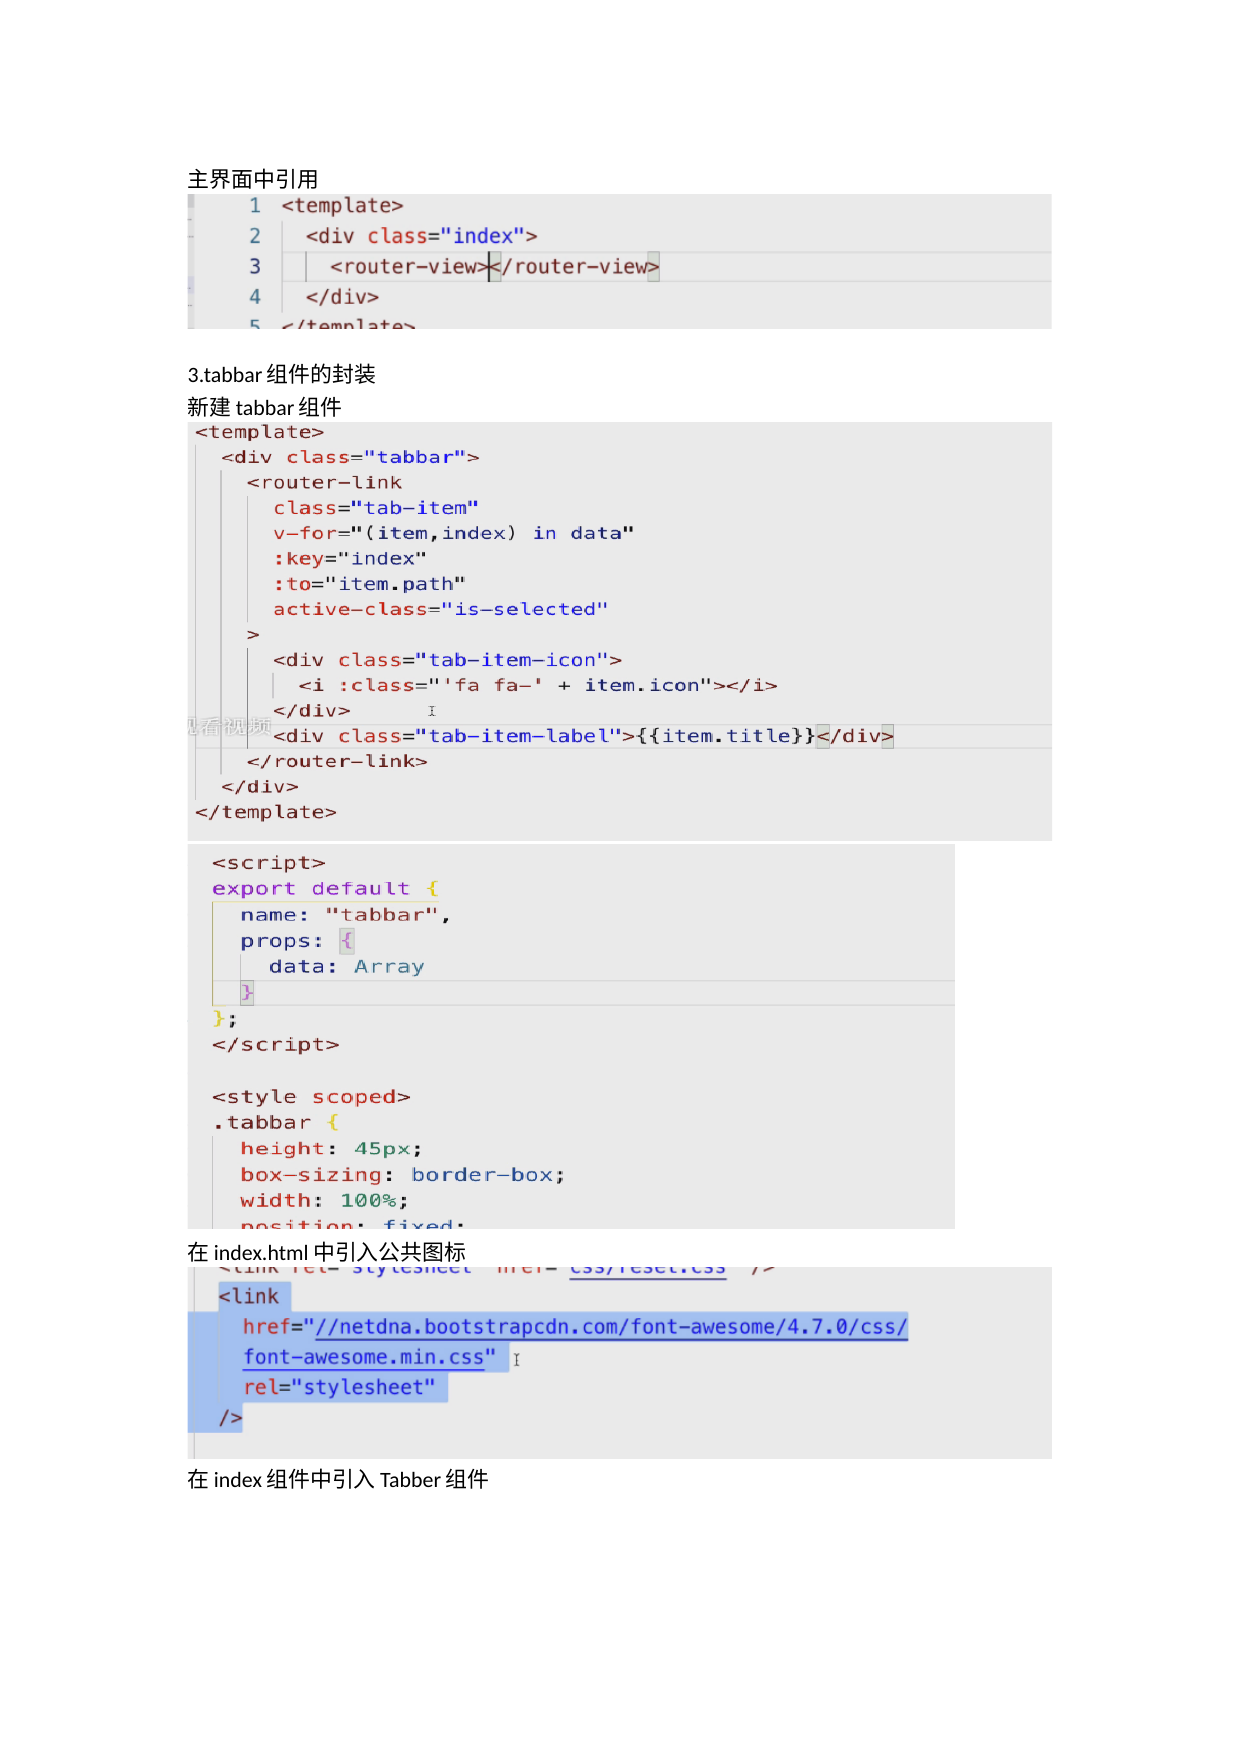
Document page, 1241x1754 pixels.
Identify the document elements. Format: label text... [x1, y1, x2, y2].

list 主界面中引用 [187, 162, 1053, 194]
list 在index.html中引入公共图标 [187, 1234, 1053, 1267]
picture [187, 194, 1052, 329]
picture [187, 1267, 1052, 1459]
list 新建tabbar组件 [187, 389, 1053, 422]
list 在index组件中引入Tabber组件 [187, 1462, 1053, 1494]
picture [187, 844, 955, 1229]
picture [187, 422, 1053, 841]
